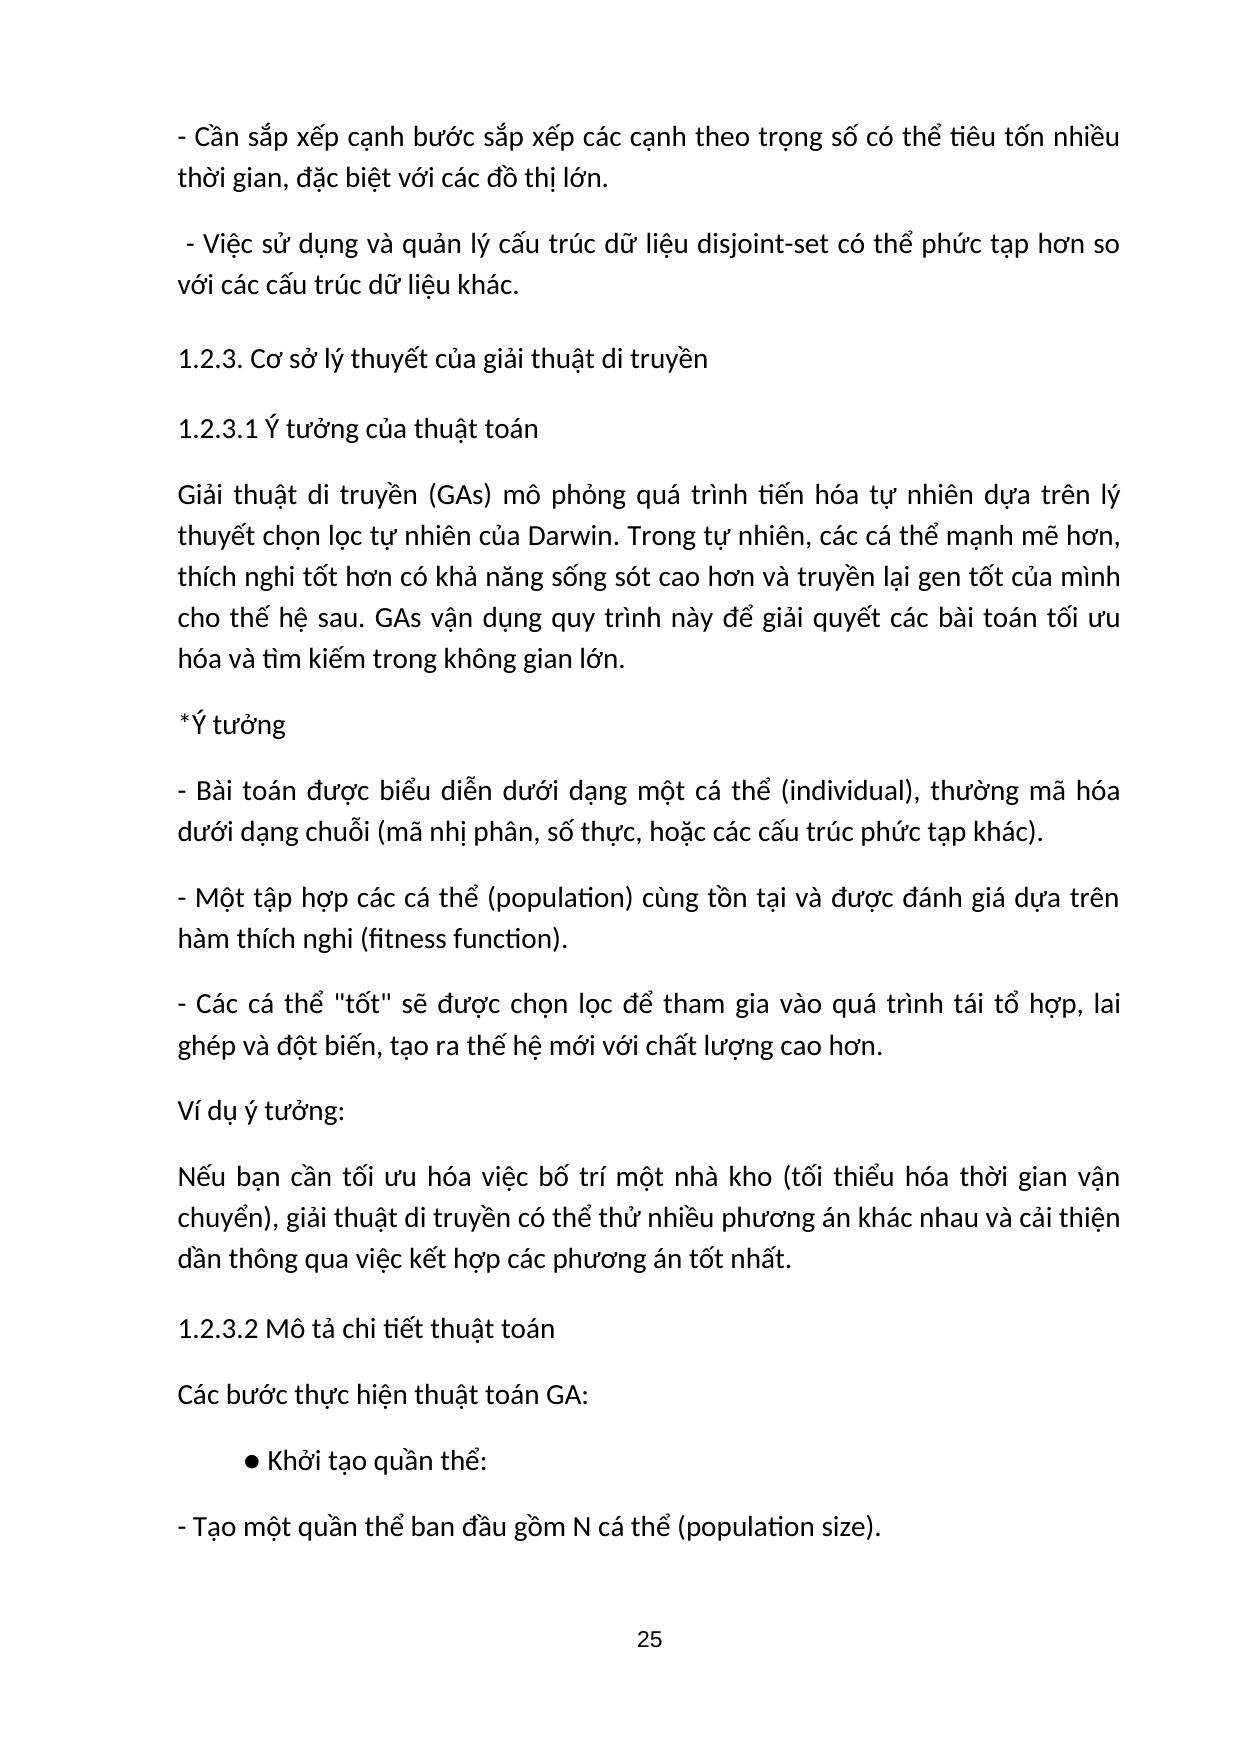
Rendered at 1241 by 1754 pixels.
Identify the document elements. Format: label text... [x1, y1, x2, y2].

text ● Khởi tạo quần thể: [177, 1442, 1122, 1478]
text - Việc sử dụng và quản lý cấu trúc dữ liệu disjoint-set có thể phức tạp hơn so với các cấu trúc dữ liệu khác. [177, 225, 1122, 302]
subtitle 1.2.3. Cơ sở lý thuyết của giải thuật di truyền [177, 340, 1122, 376]
text *Ý tưởng [177, 706, 1122, 742]
text - Bài toán được biểu diễn dưới dạng một cá thể (individual), thường mã hóa dưới dạng chuỗi (mã nhị phân, số thực, hoặc các cấu trúc phức tạp khác). [177, 772, 1122, 848]
subtitle 1.2.3.2 Mô tả chi tiết thuật toán [177, 1310, 1122, 1346]
text - Cần sắp xếp cạnh bước sắp xếp các cạnh theo trọng số có thể tiêu tốn nhiều thời gian, đặc biệt với các đồ thị lớn. [177, 118, 1122, 195]
text - Một tập hợp các cá thể (population) cùng tồn tại và được đánh giá dựa trên hàm thích nghi (fitness function). [177, 879, 1122, 955]
text Giải thuật di truyền (GAs) mô phỏng quá trình tiến hóa tự nhiên dựa trên lý thuyết chọn lọc tự nhiên của Darwin. Trong tự nhiên, các cá thể mạnh mẽ hơn, thích nghi tốt hơn có khả năng sống sót cao hơn và truyền lại gen tốt của mình cho thế hệ sau. GAs vận dụng quy trình này để giải quyết các bài toán tối ưu hóa và tìm kiếm trong không gian lớn. [177, 476, 1122, 676]
text Các bước thực hiện thuật toán GA: [177, 1376, 1122, 1412]
text - Các cá thể "tốt" sẽ được chọn lọc để tham gia vào quá trình tái tổ hợp, lai ghép và đột biến, tạo ra thế hệ mới với chất lượng cao hơn. [177, 986, 1122, 1062]
subtitle 1.2.3.1 Ý tưởng của thuật toán [177, 410, 1122, 446]
text - Tạo một quần thể ban đầu gồm N cá thể (population size). [177, 1508, 1122, 1544]
text Ví dụ ý tưởng: [177, 1092, 1122, 1128]
text Nếu bạn cần tối ưu hóa việc bố trí một nhà kho (tối thiểu hóa thời gian vận chuyển), giải thuật di truyền có thể thử nhiều phương án khác nhau và cải thiện dần thông qua việc kết hợp các phương án tốt nhất. [177, 1158, 1122, 1276]
